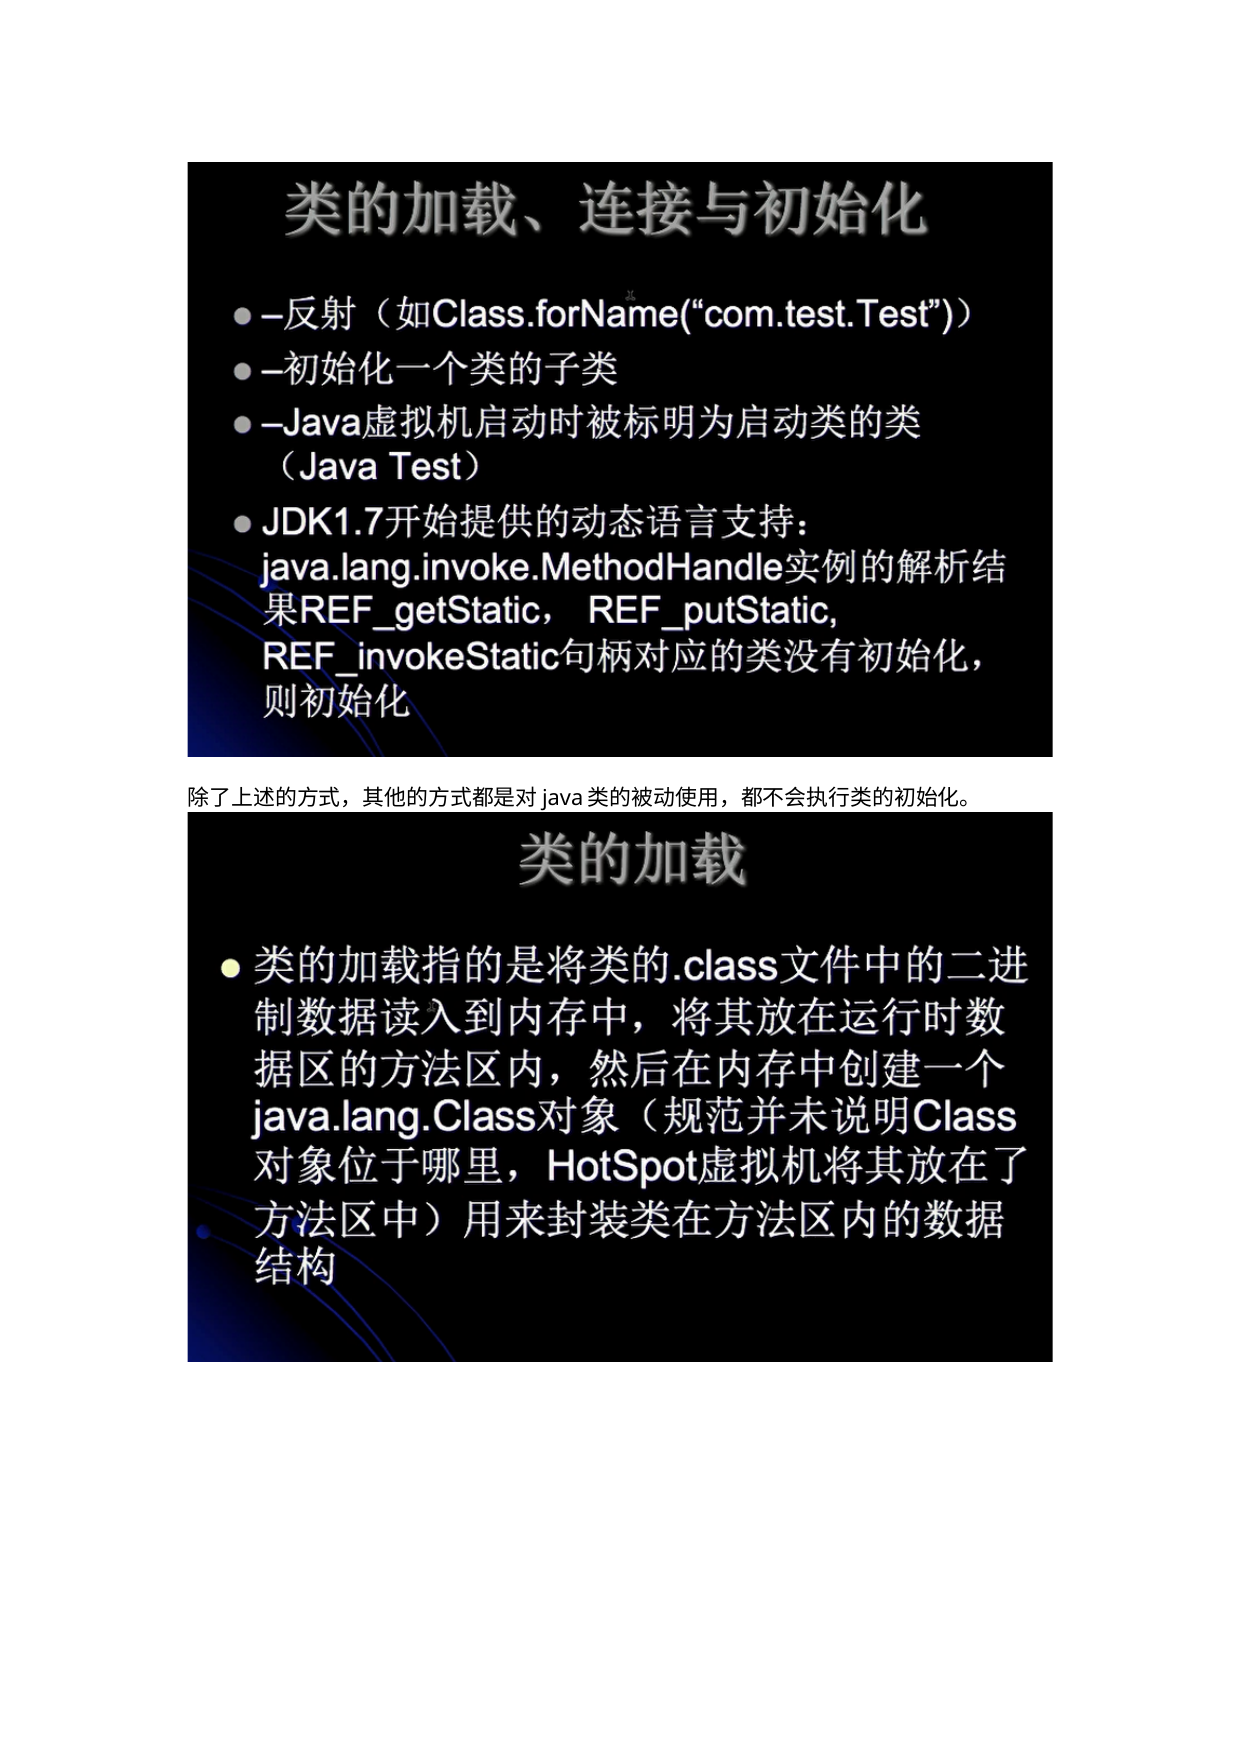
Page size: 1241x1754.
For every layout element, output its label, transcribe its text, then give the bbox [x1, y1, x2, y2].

picture [187, 812, 1053, 1362]
picture [187, 162, 1053, 757]
text 除了上述的方式，其他的方式都是对java类的被动使用，都不会执行类的初始化。 [187, 779, 1053, 812]
